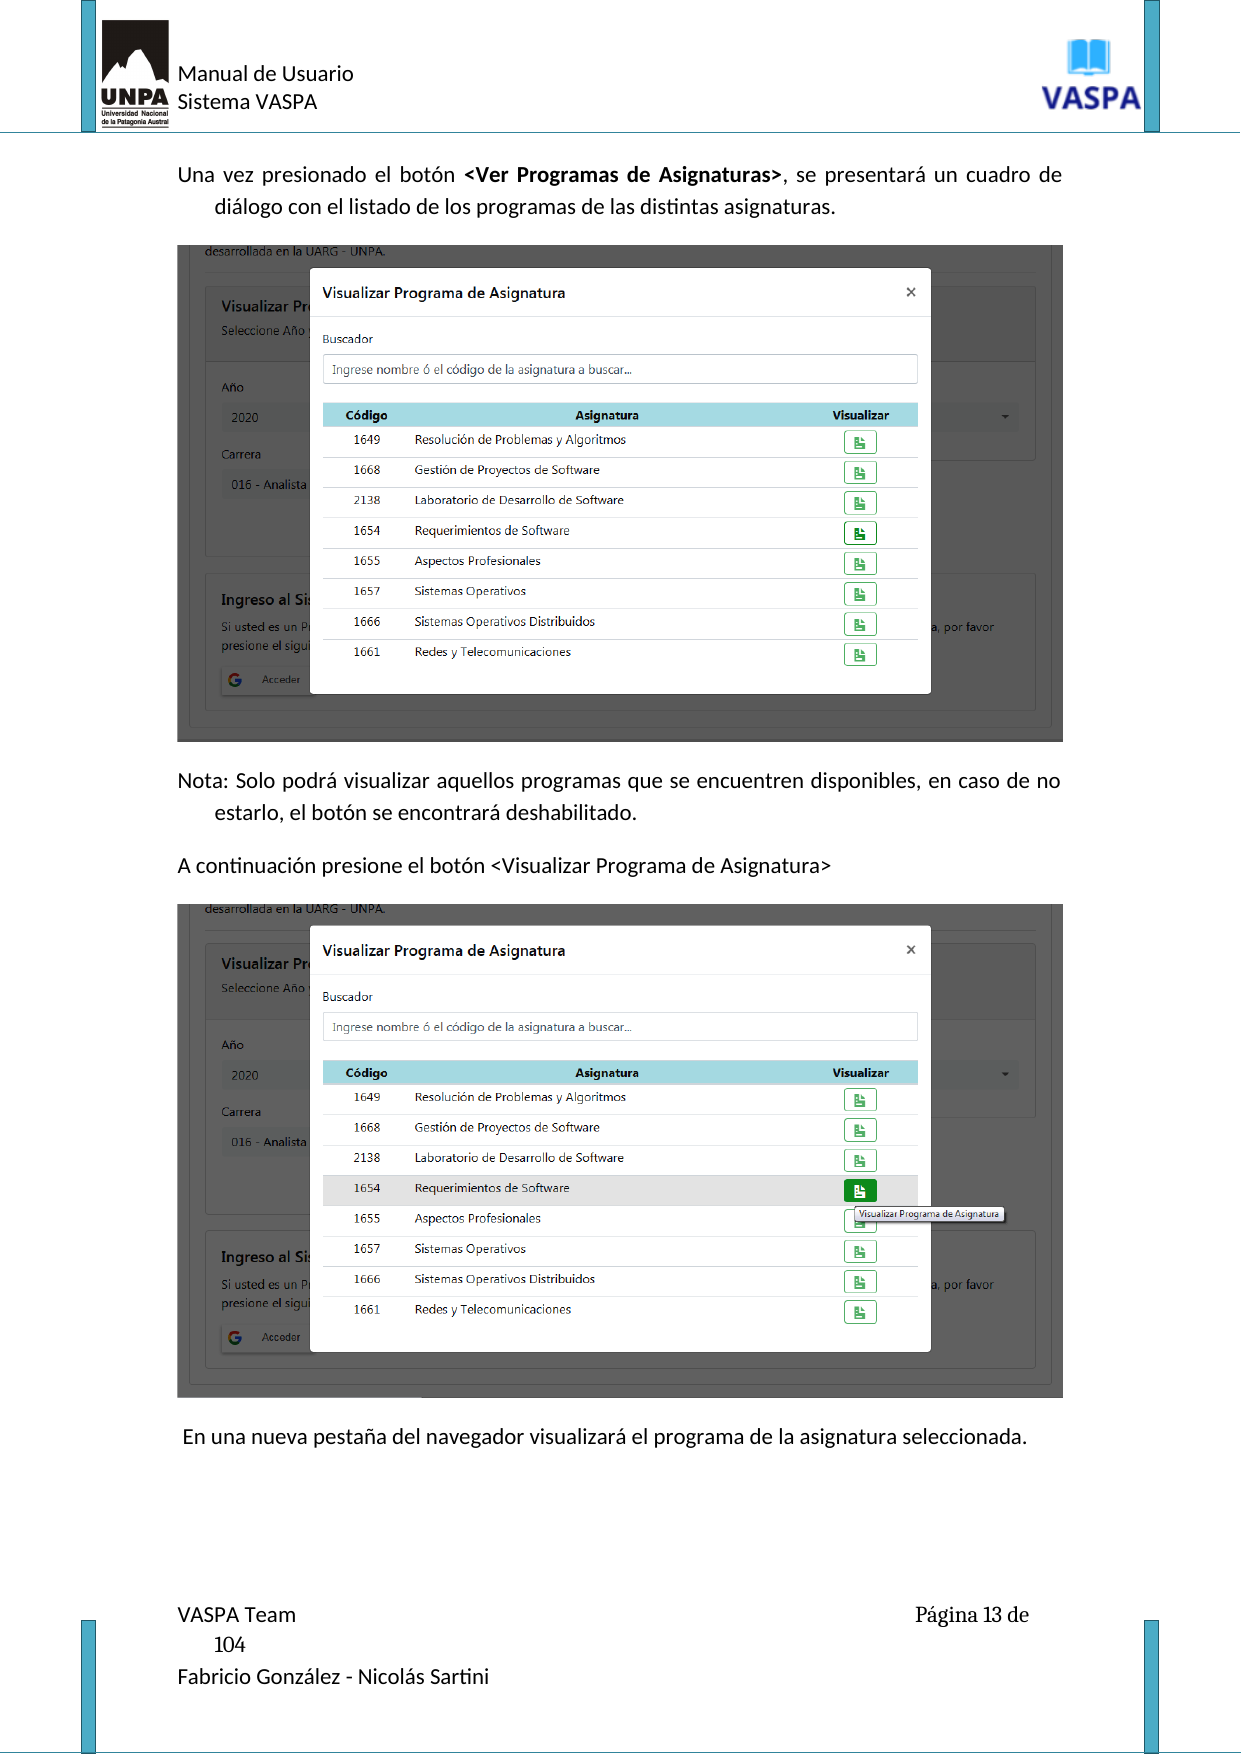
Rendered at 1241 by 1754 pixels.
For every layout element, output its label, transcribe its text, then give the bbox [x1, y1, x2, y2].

text Una vez presionado el botón <Ver Programas de Asignaturas>, se presentará un cuadro de diálogo con el listado de los programas de las distintas asignaturas. [177, 160, 1063, 220]
text En una nueva pestaña del navegador visualizará el programa de la asignatura seleccionada. [177, 1422, 1063, 1451]
picture [177, 245, 1063, 742]
text A continuación presione el botón <Visualizar Programa de Asignatura> [177, 851, 1063, 879]
text Nota: Solo podrá visualizar aquellos programas que se encuentren disponibles, en caso de no estarlo, el botón se encontrará deshabilitado. [177, 766, 1063, 826]
picture [177, 904, 1063, 1398]
picture [1036, 19, 1146, 129]
picture [100, 18, 170, 129]
